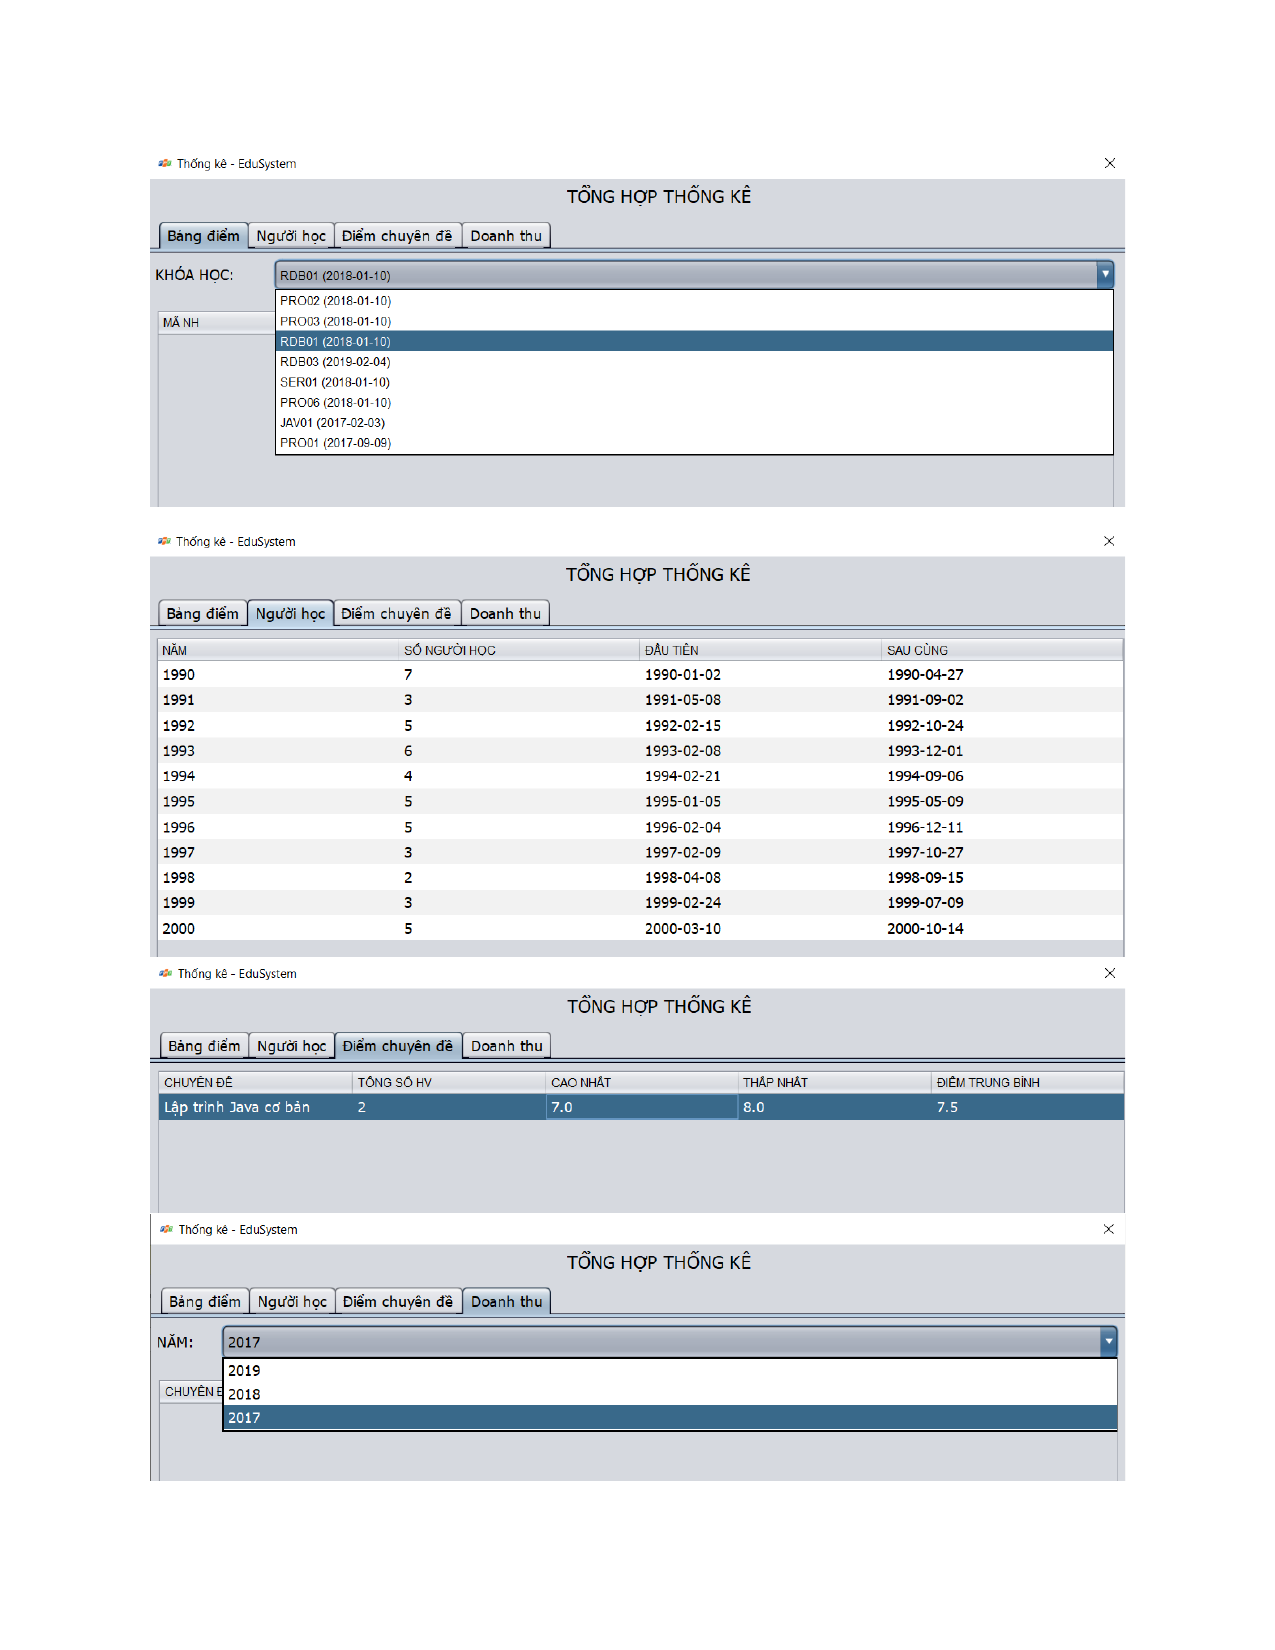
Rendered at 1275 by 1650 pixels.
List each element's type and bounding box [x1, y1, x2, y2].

picture [150, 1214, 1125, 1481]
picture [150, 150, 1125, 507]
picture [150, 526, 1125, 957]
picture [150, 958, 1125, 1213]
